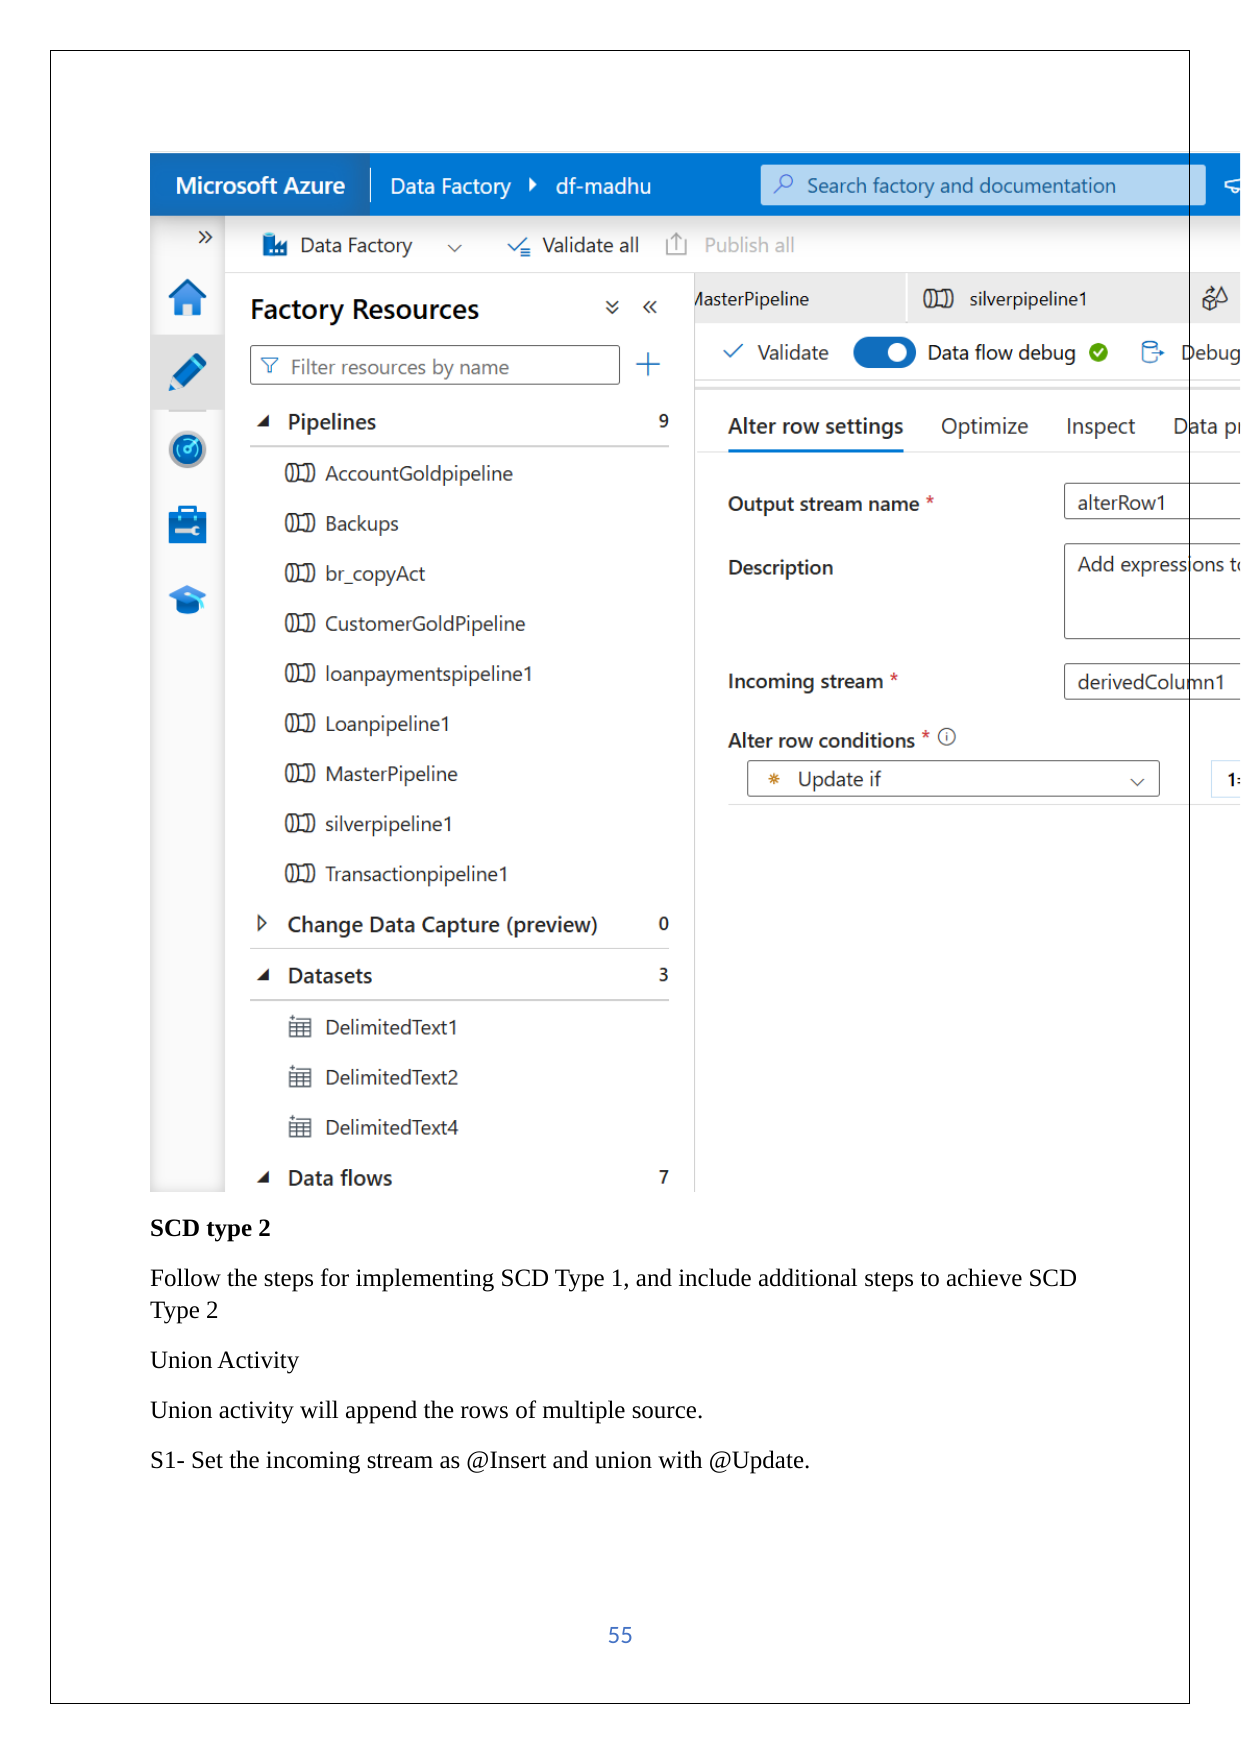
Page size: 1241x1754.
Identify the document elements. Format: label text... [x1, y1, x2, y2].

picture [150, 150, 1189, 1192]
text SCD type 2 [150, 1213, 1090, 1242]
text Union Activity [150, 1345, 1090, 1374]
picture [1190, 150, 1241, 1192]
text Follow the steps for implementing SCD Type 1, and include additional steps to achieve SCD Type 2 [150, 1263, 1090, 1324]
text Union activity will append the rows of multiple source. [150, 1395, 1090, 1424]
text S1- Set the incoming stream as @Insert and union with @Update. [150, 1445, 1090, 1473]
